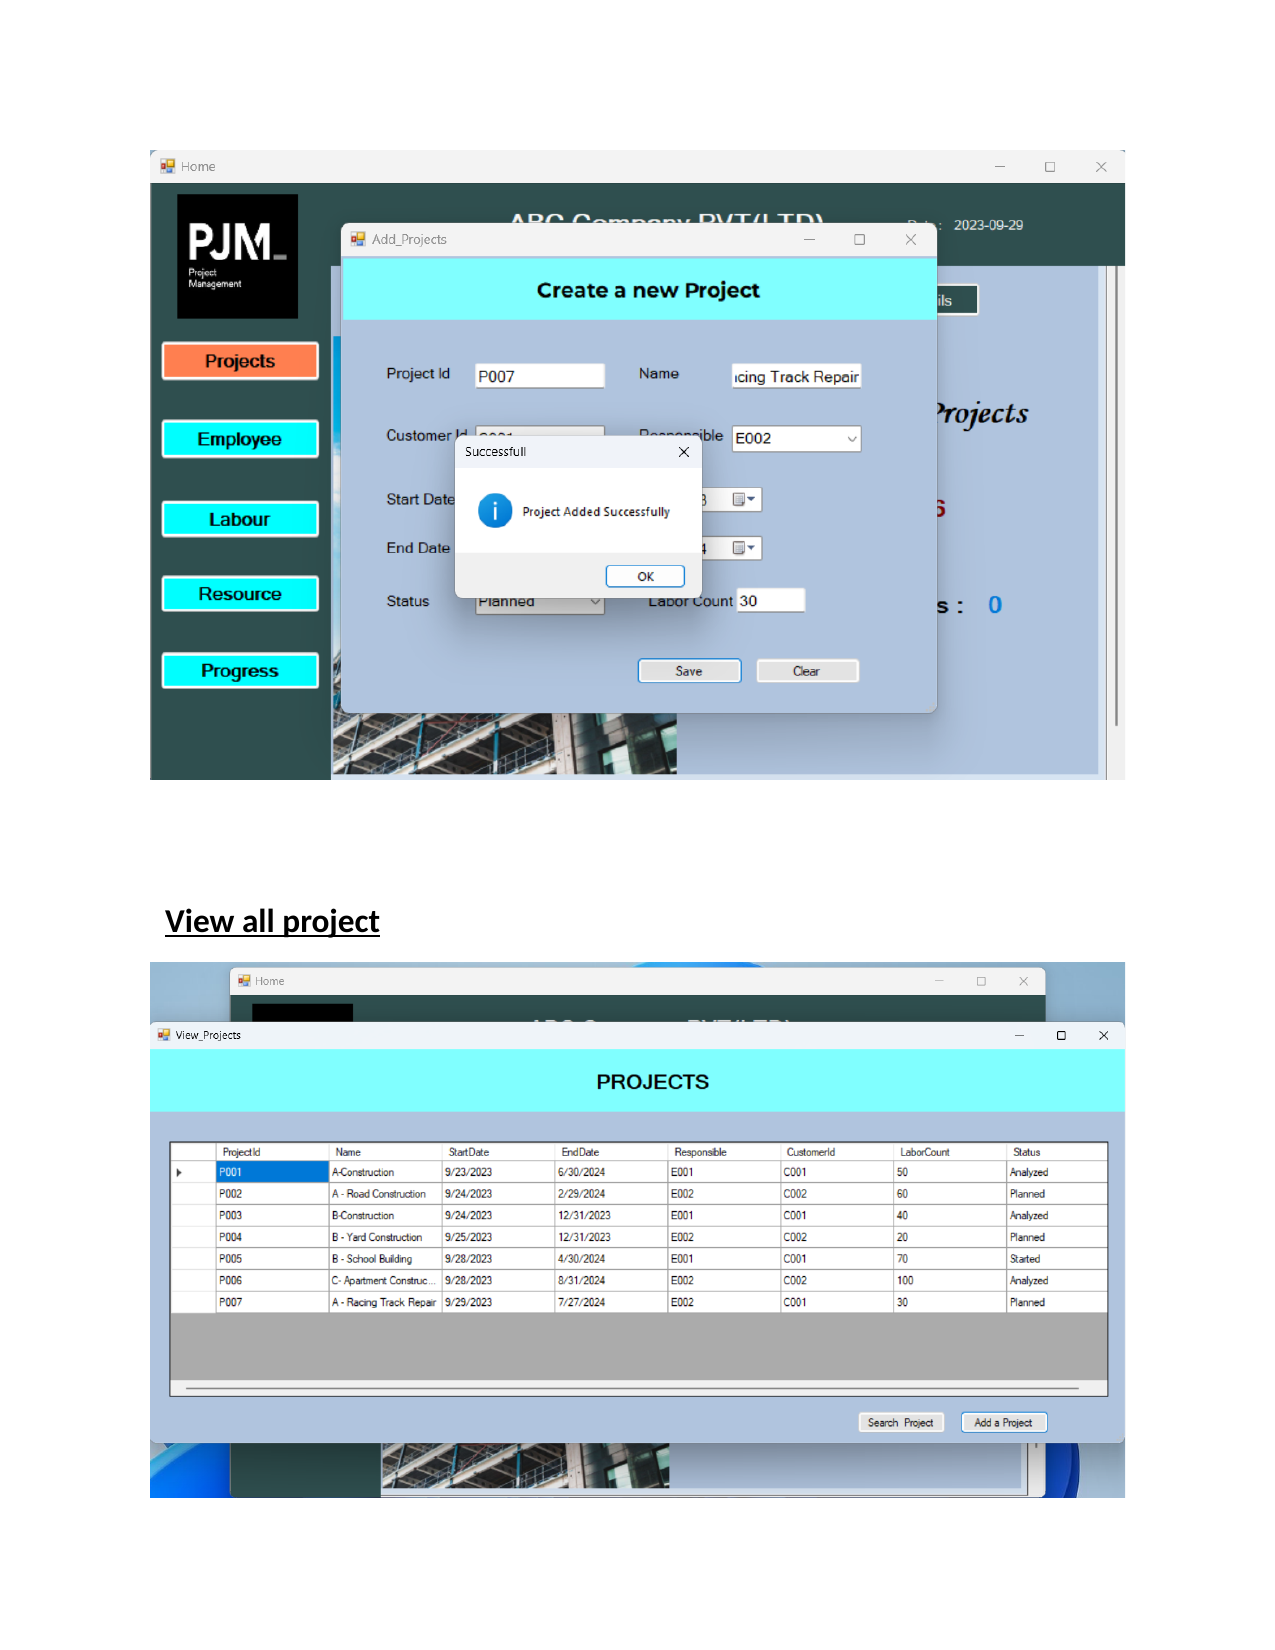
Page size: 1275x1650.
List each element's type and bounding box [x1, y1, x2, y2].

picture [150, 962, 1125, 1498]
picture [150, 150, 1125, 780]
